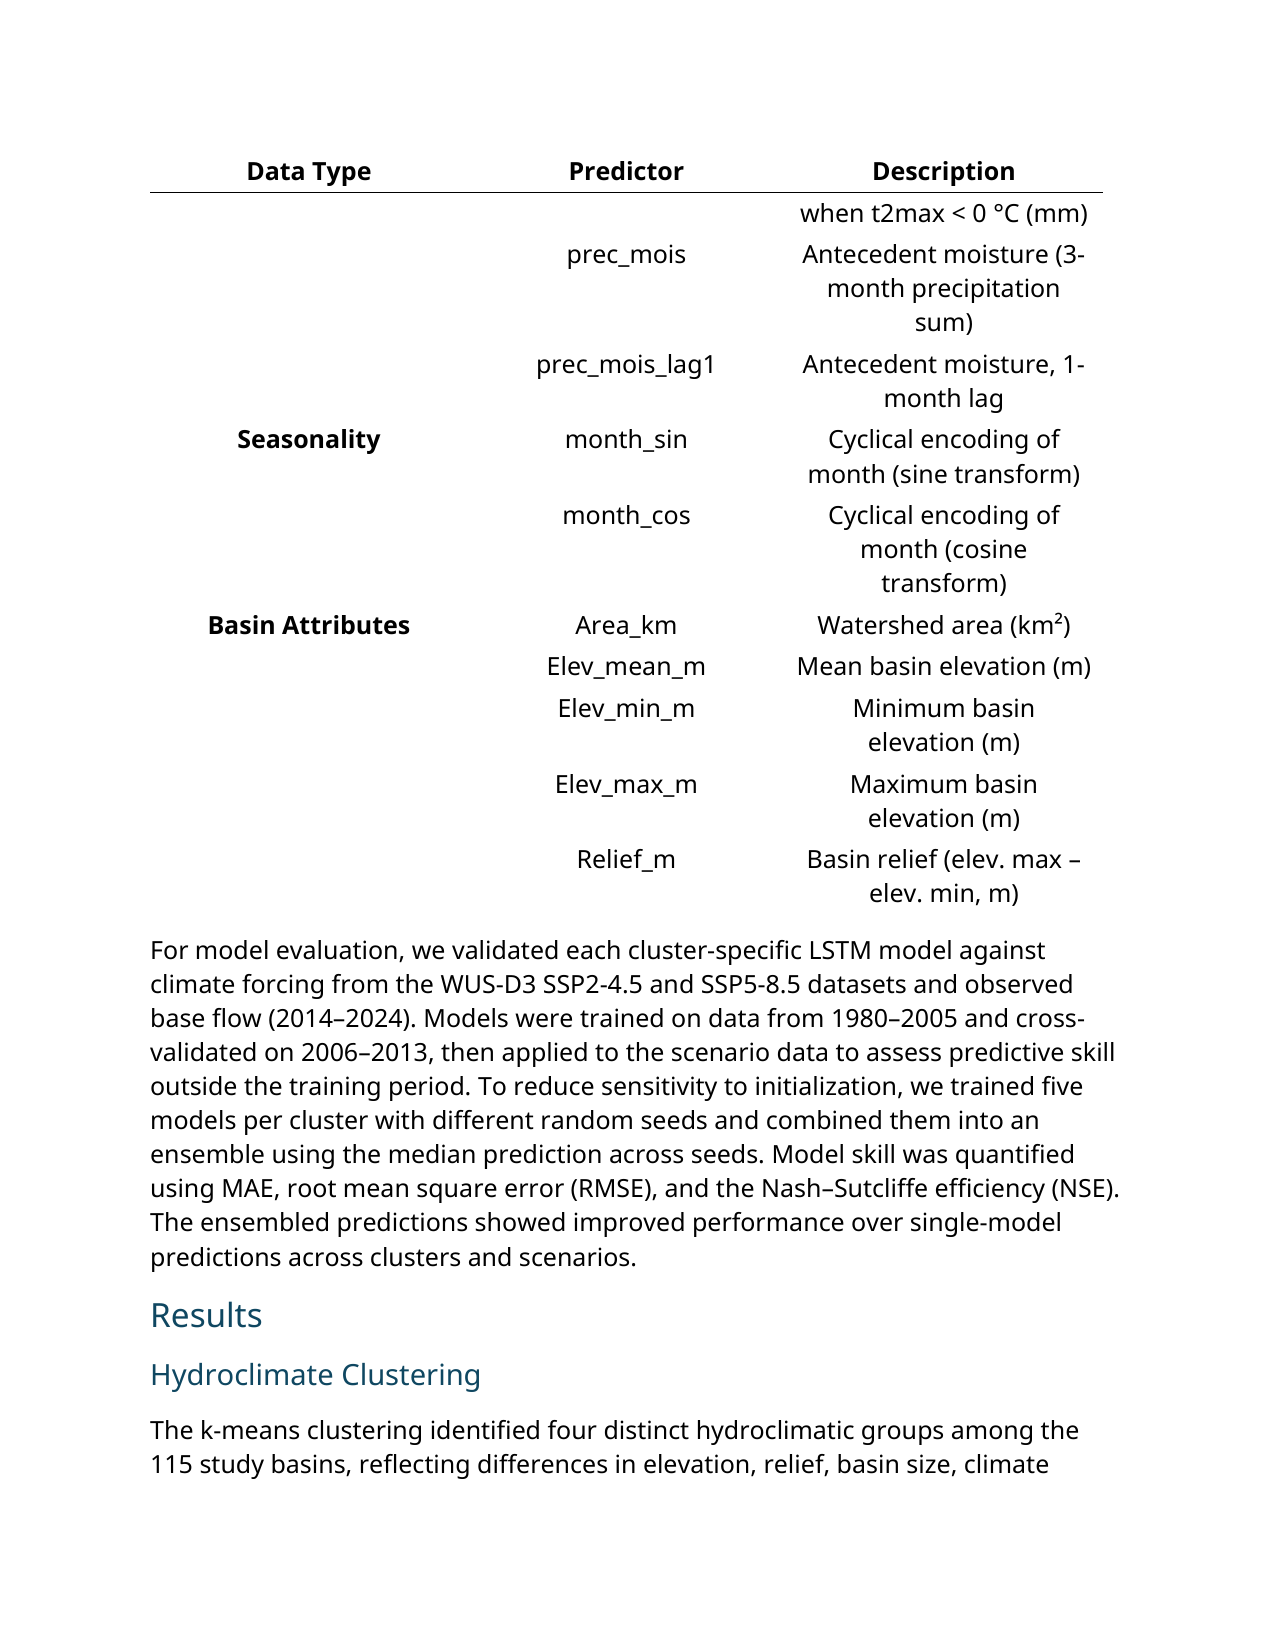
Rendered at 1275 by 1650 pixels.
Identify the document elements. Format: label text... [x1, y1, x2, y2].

text For model evaluation, we validated each cluster-specific LSTM model against climate forcing from the WUS-D3 SSP2-4.5 and SSP5-8.5 datasets and observed base flow (2014–2024). Models were trained on data from 1980–2005 and cross-validated on 2006–2013, then applied to the scenario data to assess predictive skill outside the training period. To reduce sensitivity to initialization, we trained five models per cluster with different random seeds and combined them into an ensemble using the median prediction across seeds. Model skill was quantified using MAE, root mean square error (RMSE), and the Nash–Sutcliffe efficiency (NSE). The ensembled predictions showed improved performance over single-model predictions across clusters and scenarios. [150, 933, 1125, 1273]
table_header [139, 150, 1114, 914]
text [150, 1412, 1125, 1481]
subtitle Hydroclimate Clustering [150, 1354, 1125, 1394]
subtitle Results [150, 1292, 1125, 1337]
